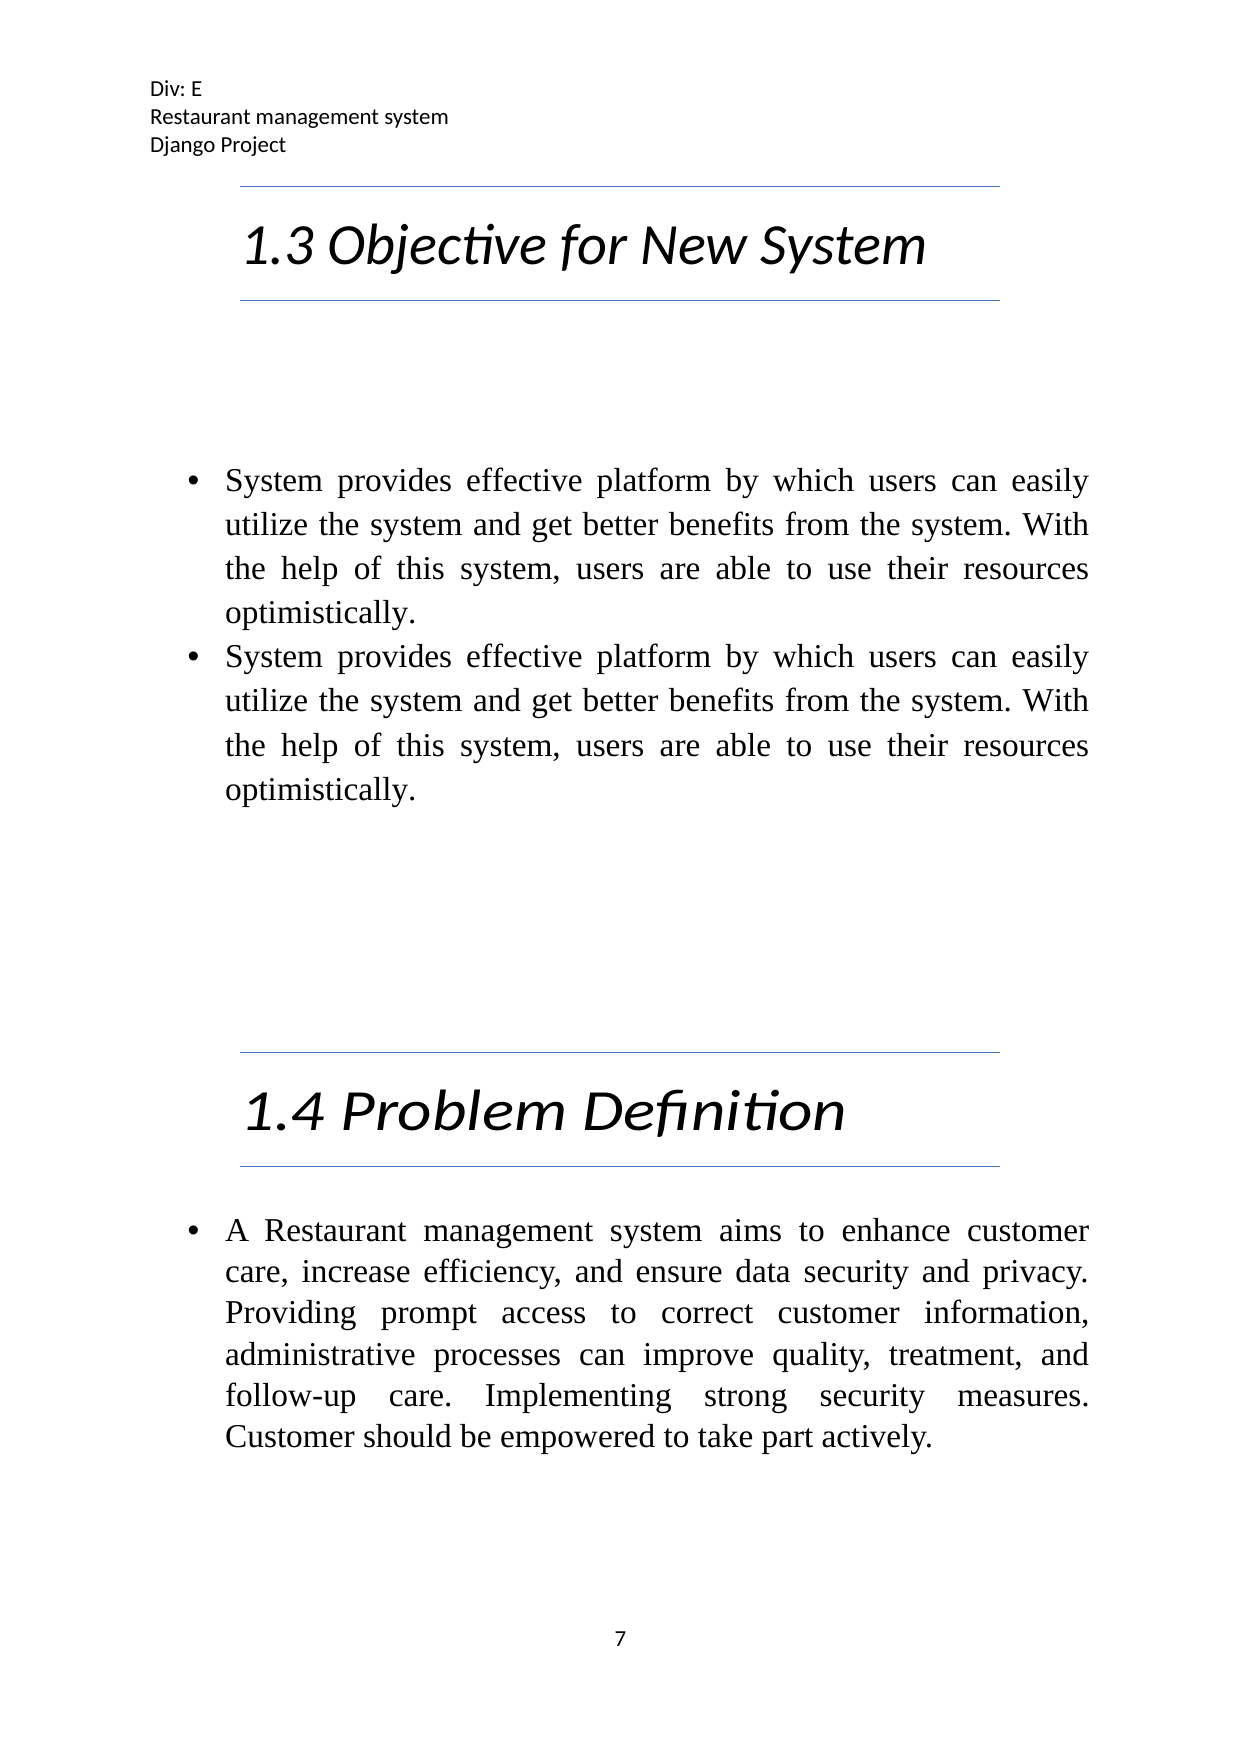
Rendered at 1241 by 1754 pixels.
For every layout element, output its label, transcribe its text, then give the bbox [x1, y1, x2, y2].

list A Restaurant management system aims to enhance customer care, increase efficiency, and ensure data security and privacy. Providing prompt access to correct customer information, administrative processes can improve quality, treatment, and follow-up care. Implementing strong security measures. Customer should be empowered to take part actively. [187, 1210, 1090, 1455]
text 1.3 Objective for New System [240, 187, 1000, 300]
list System provides effective platform by which users can easily utilize the system and get better benefits from the system. With the help of this system, users are able to use their resources optimistically. [187, 460, 1090, 631]
text 1.4 Problem Definition [240, 1053, 1000, 1166]
list System provides effective platform by which users can easily utilize the system and get better benefits from the system. With the help of this system, users are able to use their resources optimistically. [187, 636, 1090, 807]
